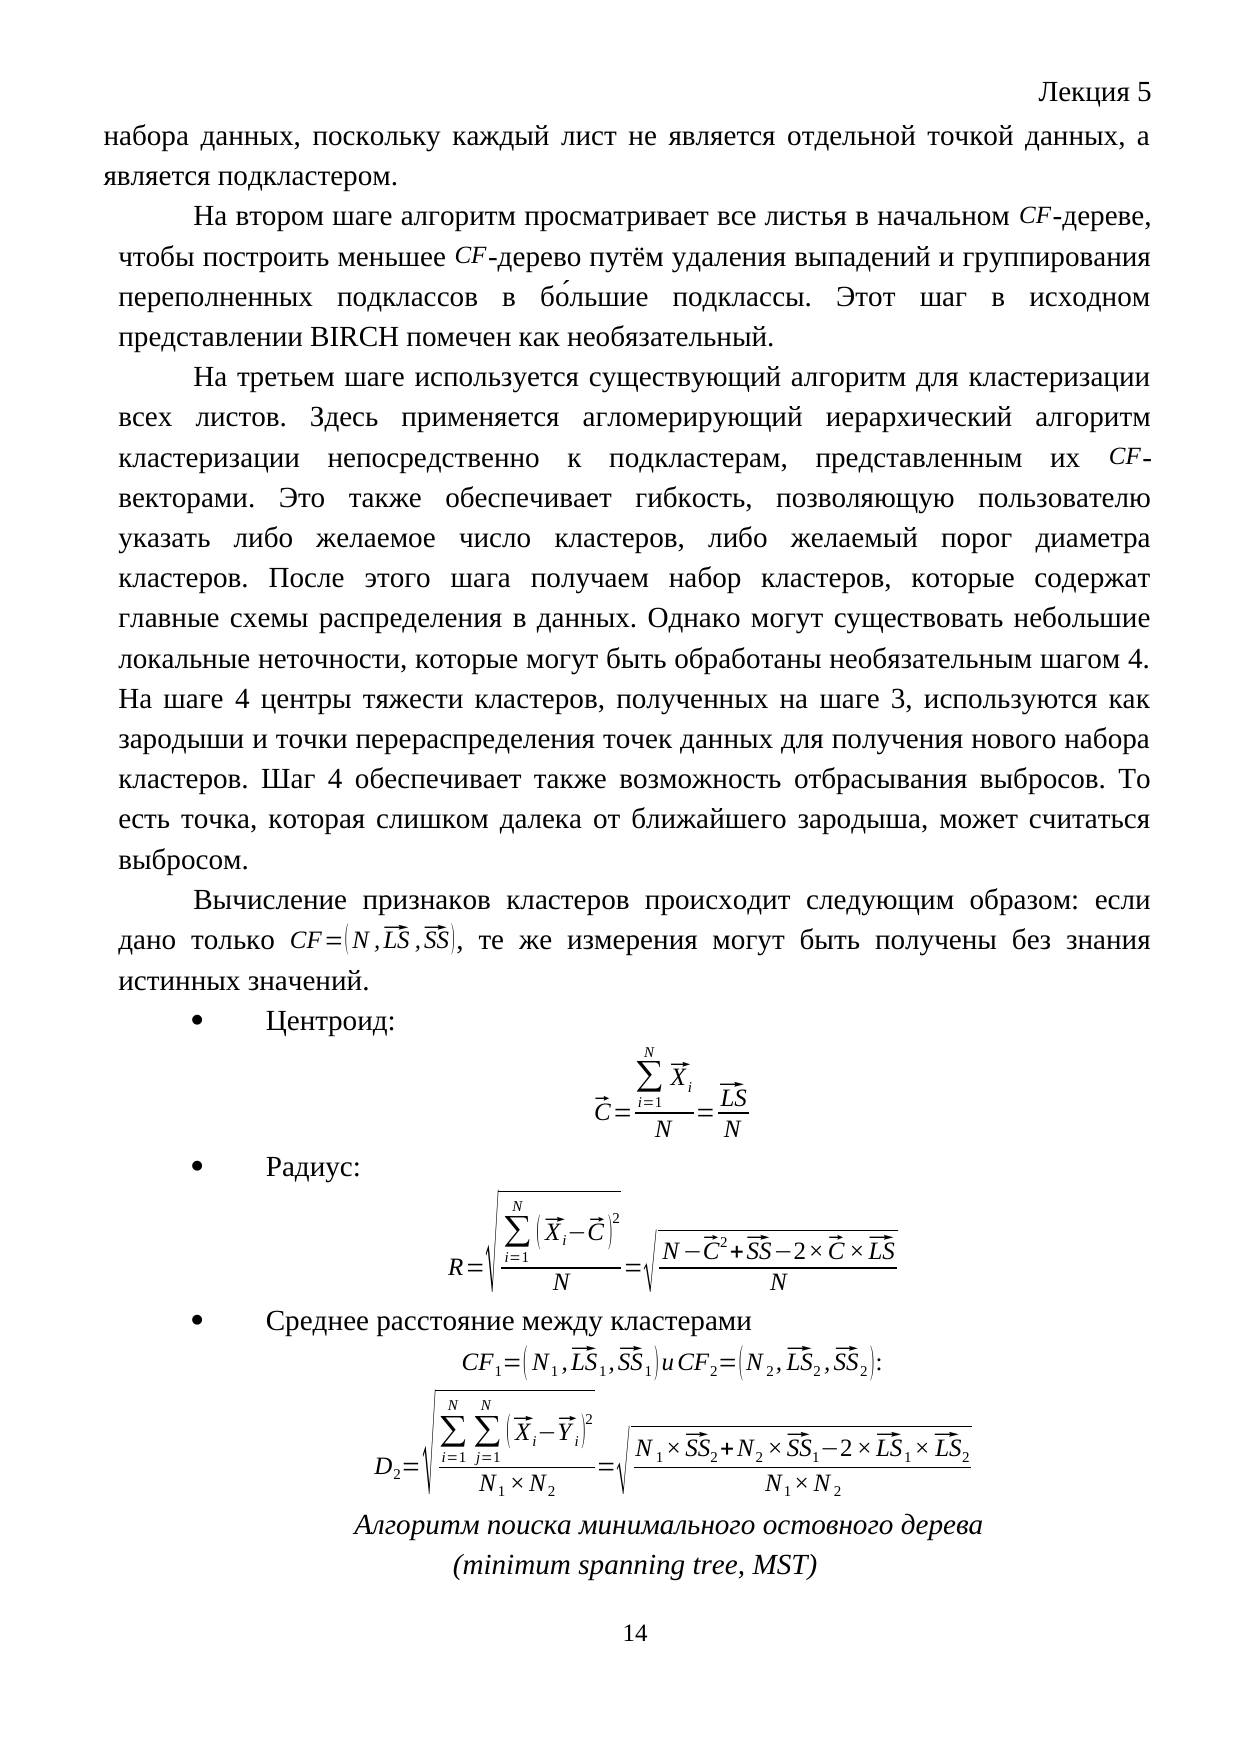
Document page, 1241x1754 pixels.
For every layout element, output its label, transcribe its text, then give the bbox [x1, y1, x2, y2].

text Алгоритм поиска минимального остовного дерева (minimum spanning tree, MST) [118, 1507, 1152, 1581]
text На третьем шаге используется существующий алгоритм для кластеризации всех листов. Здесь применяется агломерирующий иерархический алгоритм кластеризации непосредственно к подкластерам, представленным их -векторами. Это также обеспечивает гибкость, позволяющую пользователю указать либо желаемое число кластеров, либо желаемый порог диаметра кластеров. После этого шага получаем набор кластеров, которые содержат главные схемы распределения в данных. Однако могут существовать небольшие локальные неточности, которые могут быть обработаны необязательным шагом 4. На шаге 4 центры тяжести кластеров, полученных на шаге 3, используются как зародыши и точки перераспределения точек данных для получения нового набора кластеров. Шаг 4 обеспечивает также возможность отбрасывания выбросов. То есть точка, которая слишком далека от ближайшего зародыша, может считаться выбросом. [118, 359, 1152, 875]
list Радиус: [118, 1149, 1152, 1182]
list Центроид: [118, 1003, 1152, 1037]
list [103, 118, 1152, 192]
text Вычисление признаков кластеров происходит следующим образом: если дано только , те же измерения могут быть получены без знания истинных значений. [118, 882, 1152, 997]
text На втором шаге алгоритм просматривает все листья в начальном -дереве, чтобы построить меньшее -дерево путём удаления выпадений и группирования переполненных подклассов в бо́льшие подклассы. Этот шаг в исходном представлении BIRCH помечен как необязательный. [118, 198, 1152, 353]
list Среднее расстояние между кластерами [118, 1303, 1152, 1337]
